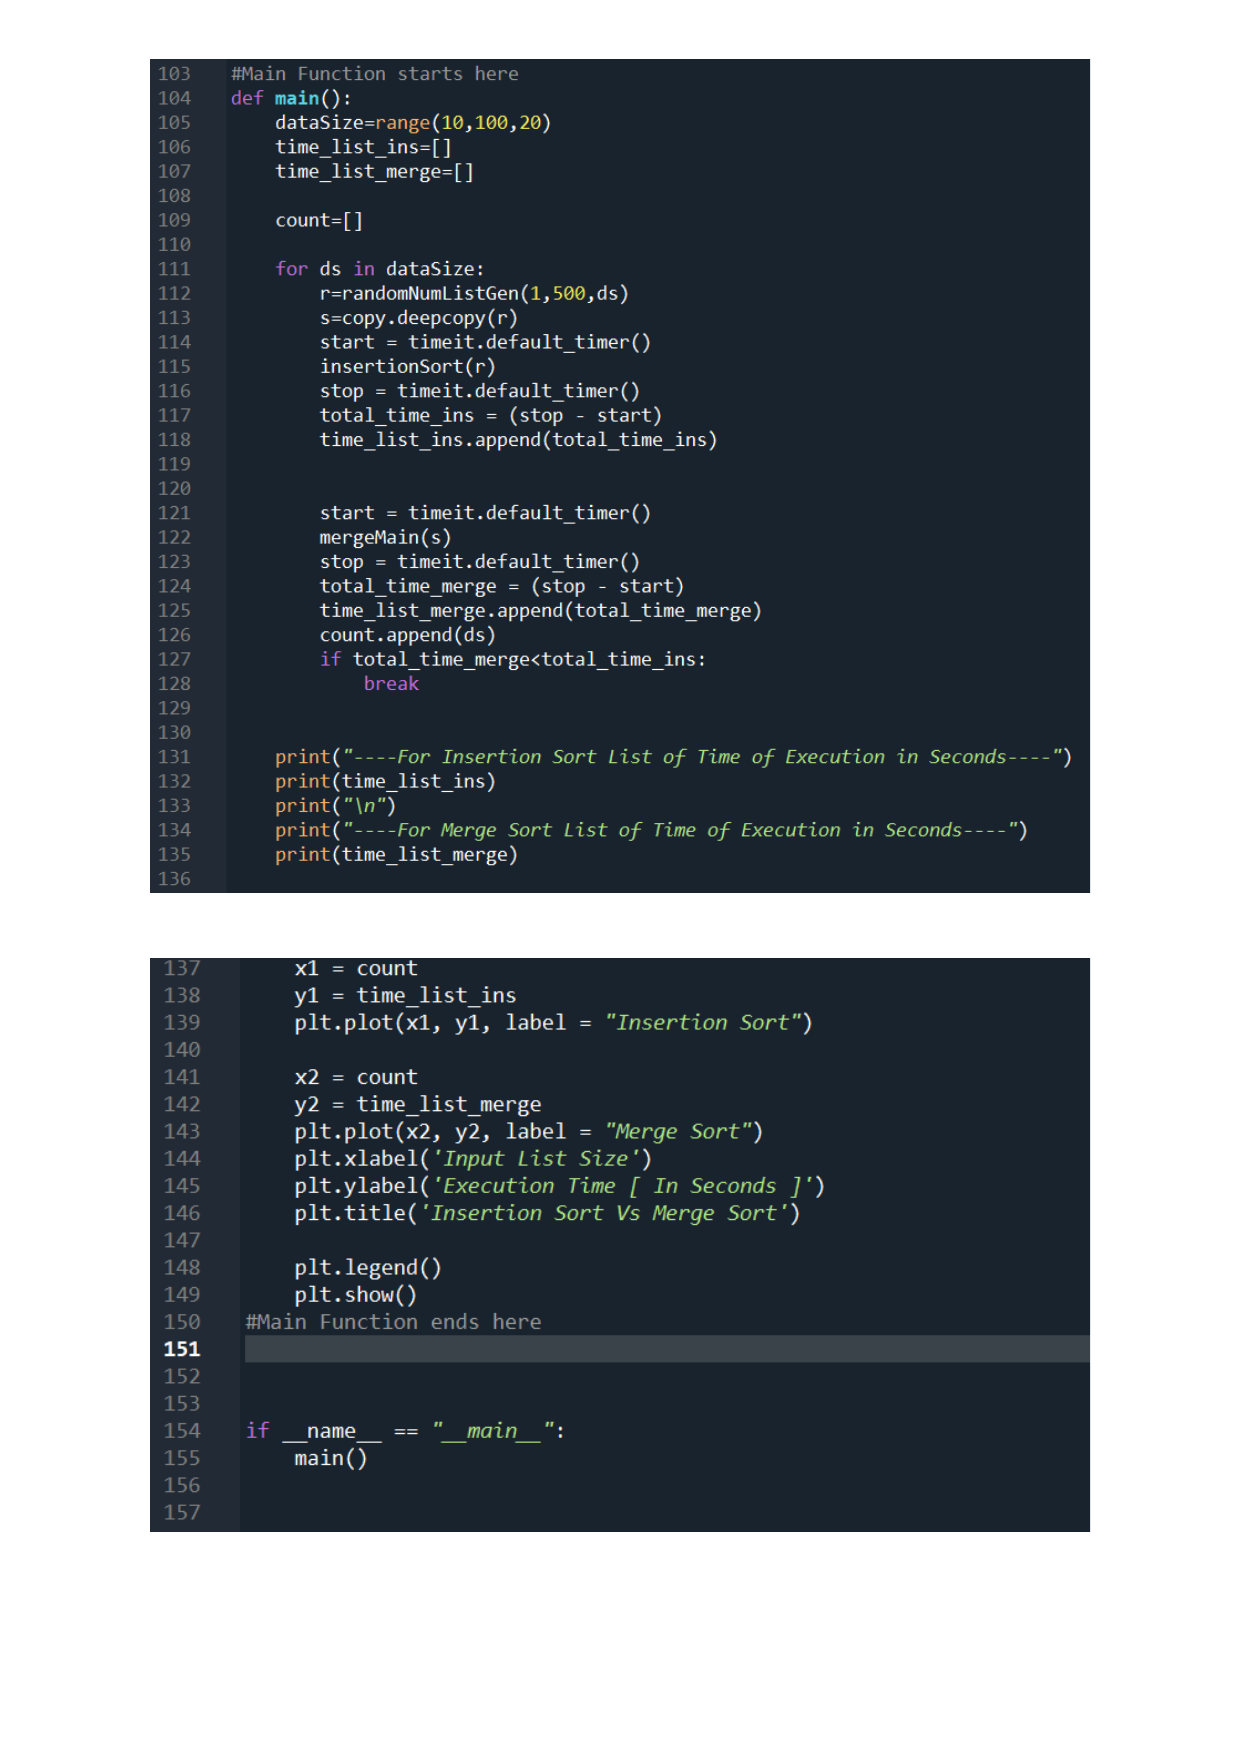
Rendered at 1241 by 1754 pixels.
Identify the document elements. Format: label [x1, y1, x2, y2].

picture [150, 59, 1091, 893]
picture [150, 958, 1091, 1532]
